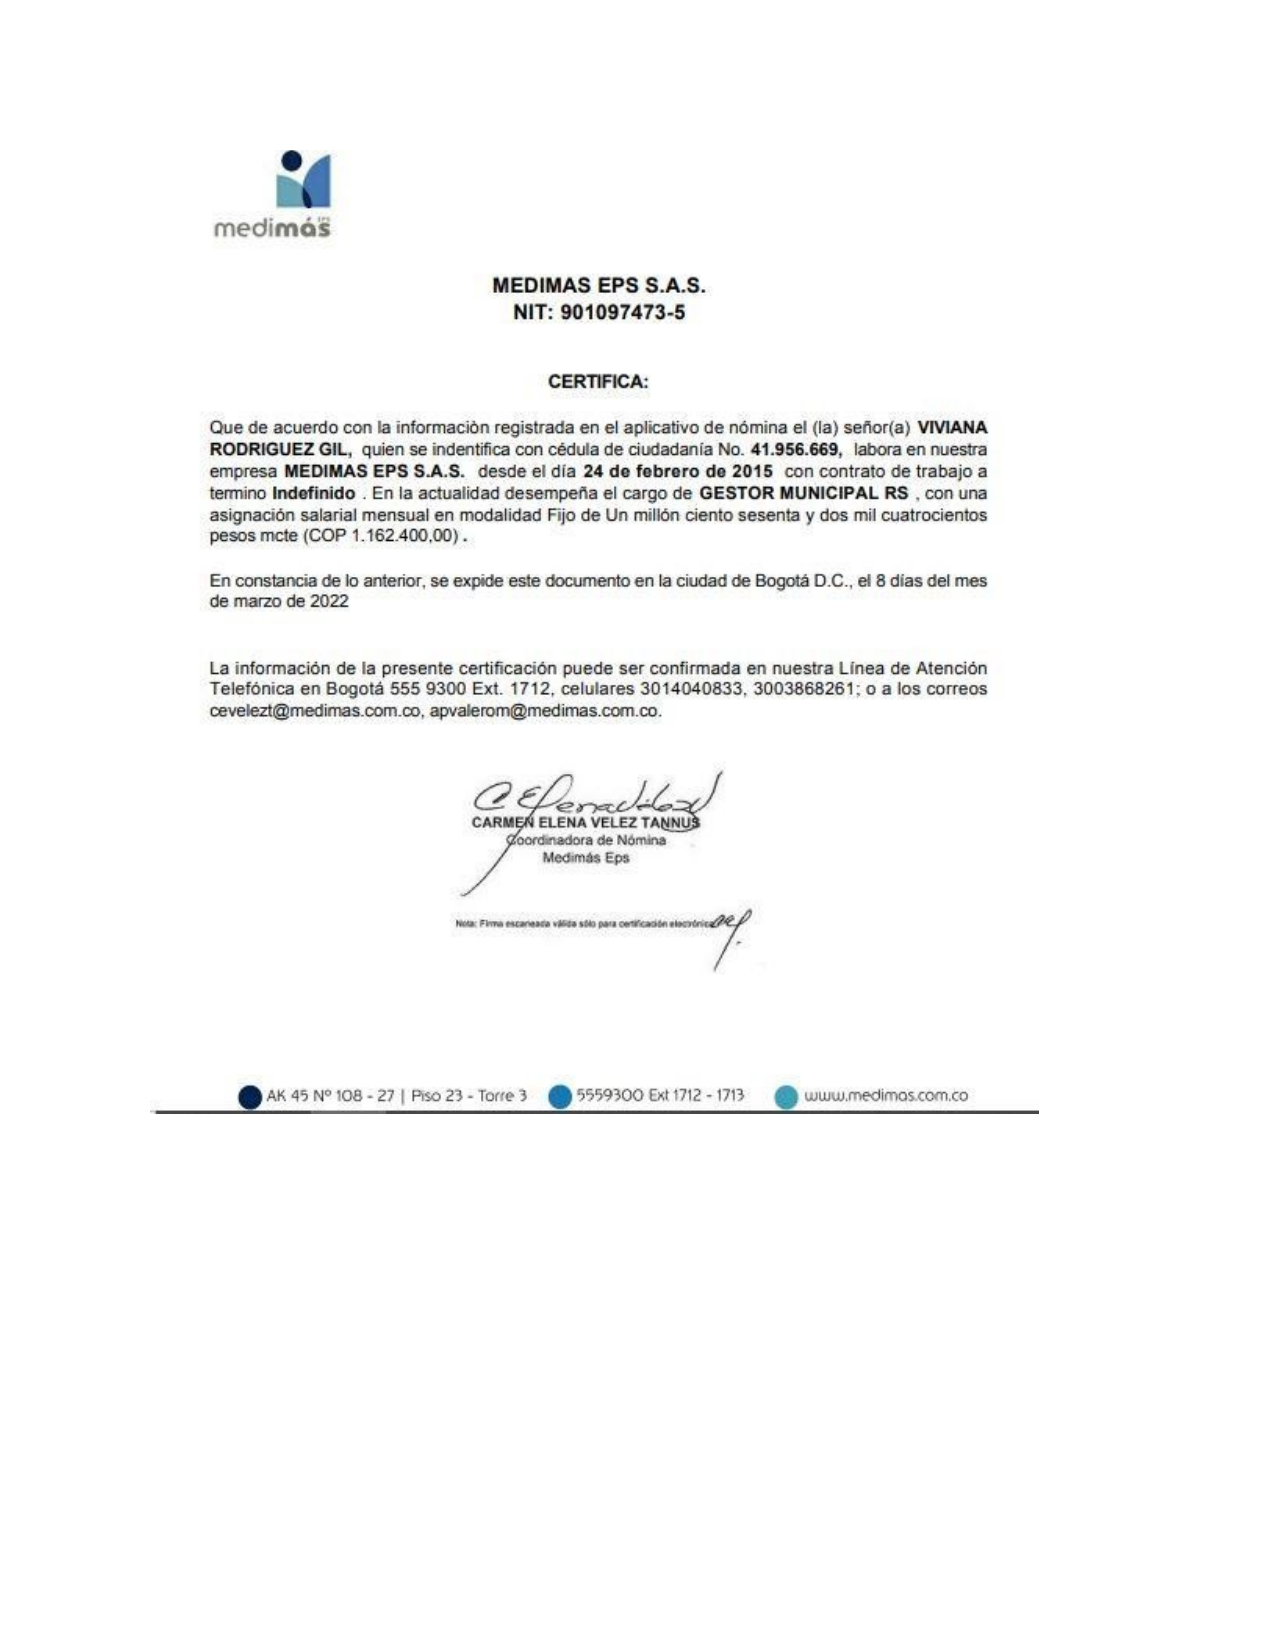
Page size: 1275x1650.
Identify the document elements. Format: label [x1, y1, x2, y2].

picture [150, 150, 1039, 1114]
